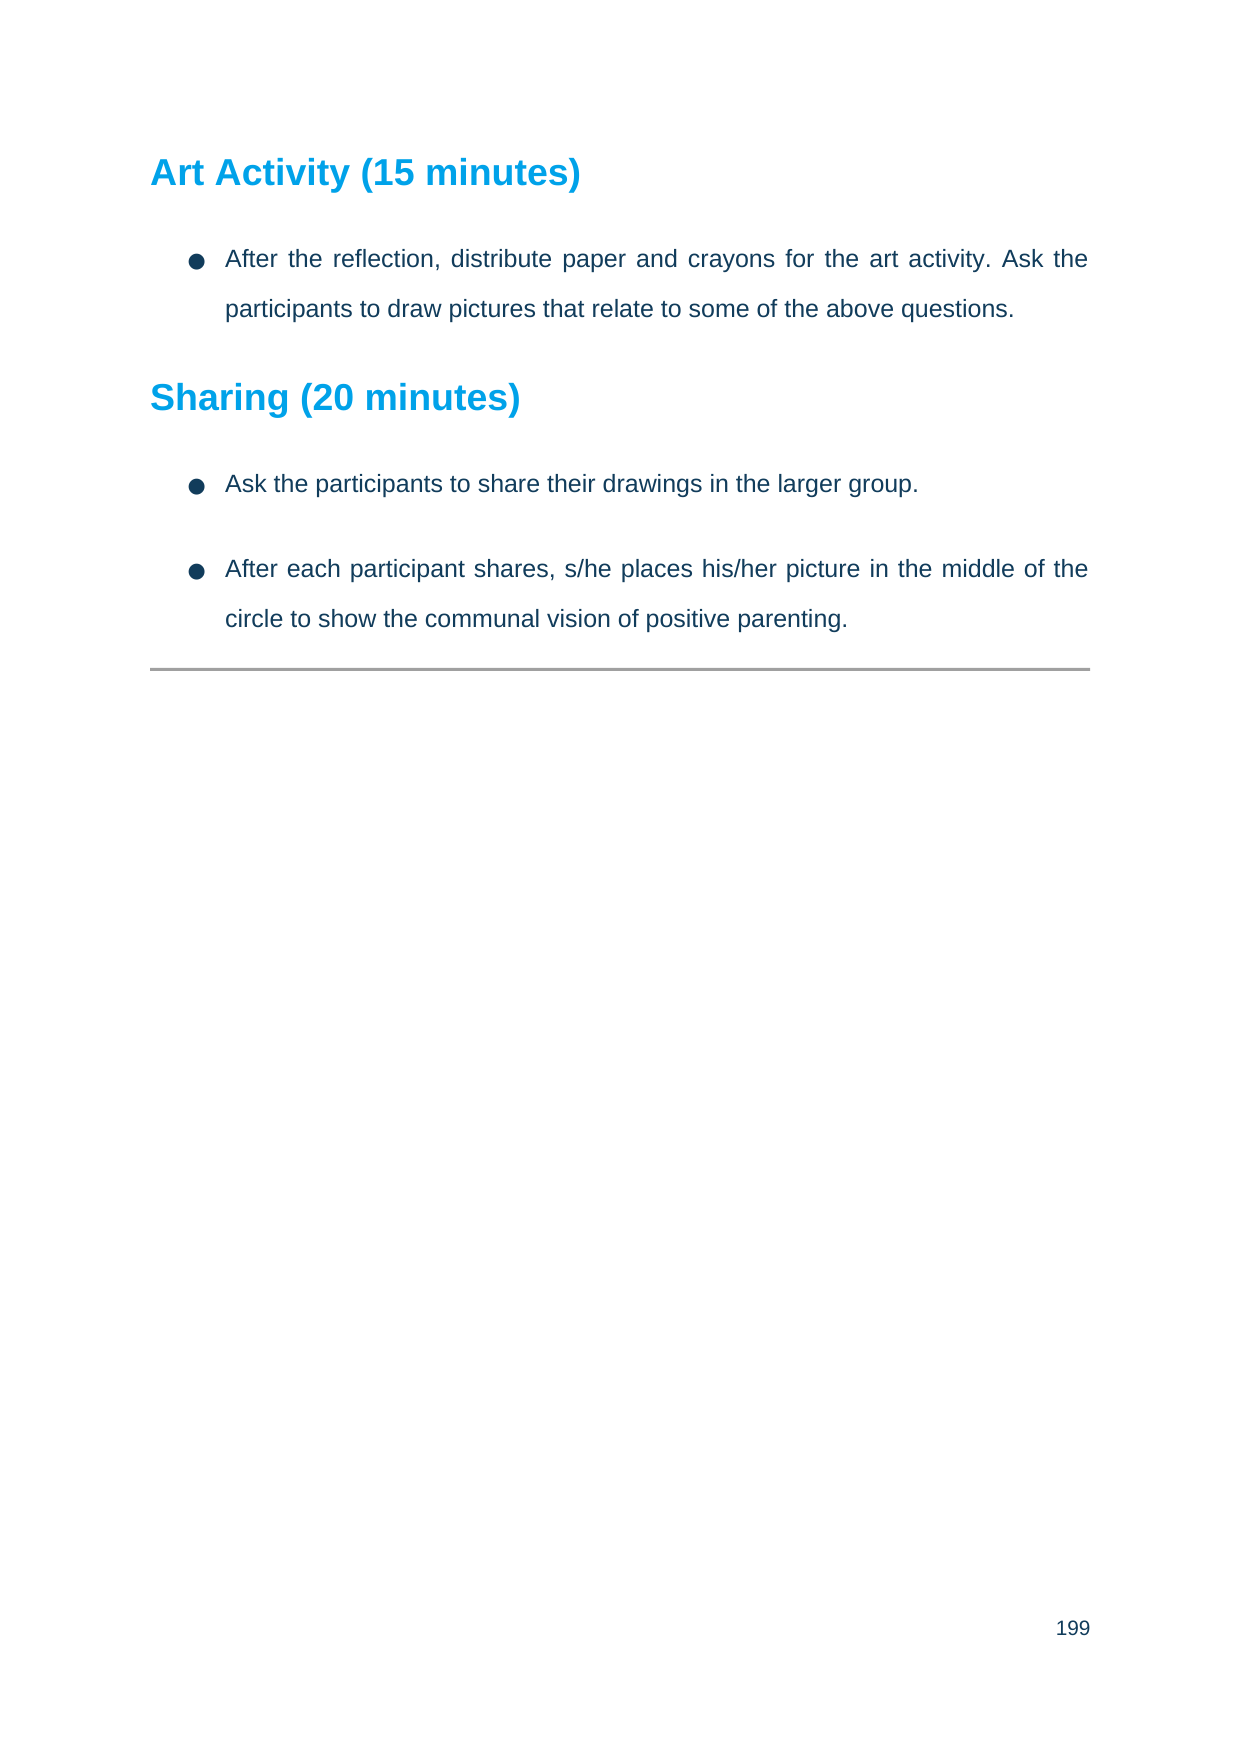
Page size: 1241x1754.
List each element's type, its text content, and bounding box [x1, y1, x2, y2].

subtitle Art Activity (15 minutes) [150, 150, 1090, 193]
list After the reflection, distribute paper and crayons for the art activity. Ask the participants to draw pictures that relate to some of the above questions. [187, 237, 1090, 323]
subtitle Sharing (20 minutes) [150, 375, 1090, 418]
list After each participant shares, s/he places his/her picture in the middle of the circle to show the communal vision of positive parenting. [187, 547, 1090, 633]
list Ask the participants to share their drawings in the larger group. [187, 462, 1090, 504]
